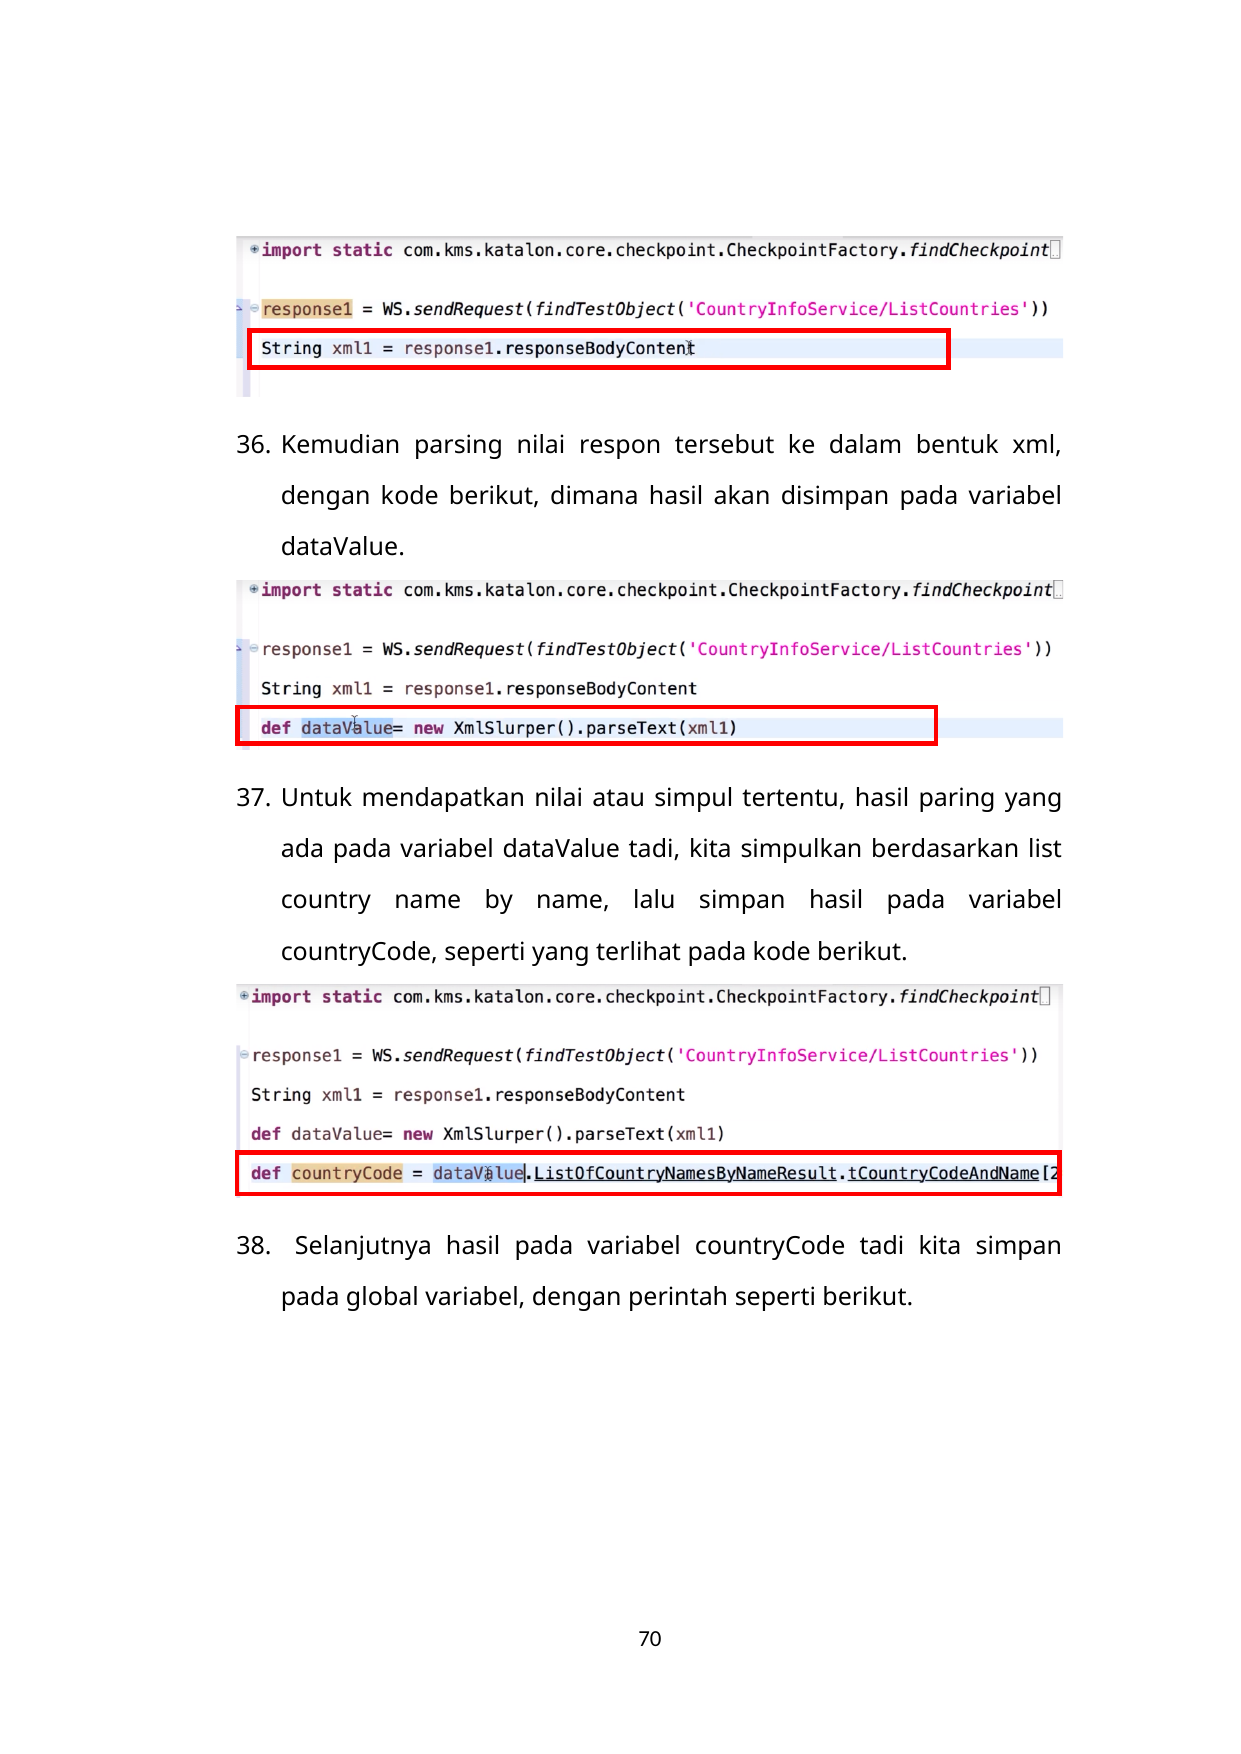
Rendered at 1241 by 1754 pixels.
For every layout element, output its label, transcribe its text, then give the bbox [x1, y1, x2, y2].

list Untuk mendapatkan nilai atau simpul tertentu, hasil paring yang ada pada variabel dataValue tadi, kita simpulkan berdasarkan list country name by name, lalu simpan hasil pada variabel countryCode, seperti yang terlihat pada kode berikut. [236, 780, 1063, 967]
picture [236, 984, 1064, 1198]
list Kemudian parsing nilai respon tersebut ke dalam bentuk xml, dengan kode berikut, dimana hasil akan disimpan pada variabel dataValue. [236, 427, 1063, 563]
picture [236, 236, 1064, 397]
list Selanjutnya hasil pada variabel countryCode tadi kita simpan pada global variabel, dengan perintah seperti berikut. [236, 1228, 1063, 1313]
picture [236, 580, 1064, 750]
picture [239, 1155, 1057, 1192]
picture [240, 709, 934, 741]
